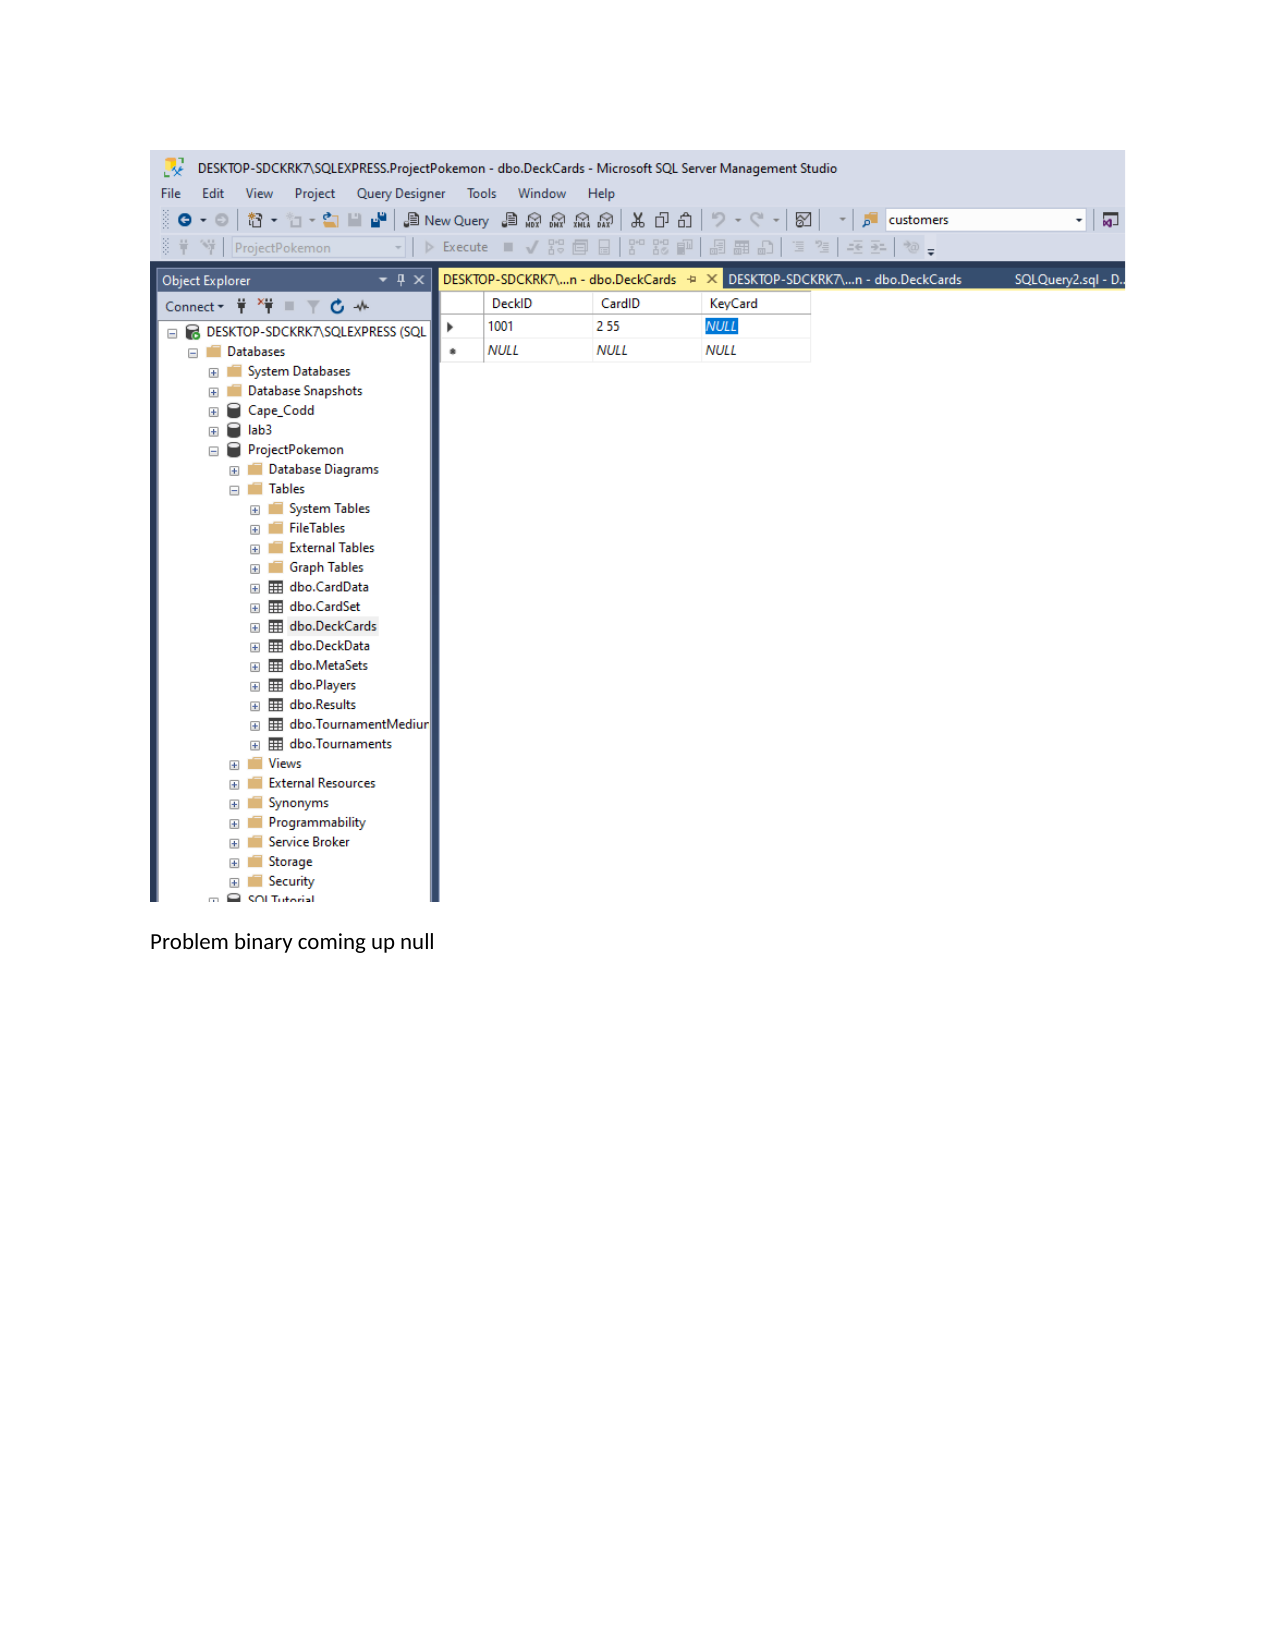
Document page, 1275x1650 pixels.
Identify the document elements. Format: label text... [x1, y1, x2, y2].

picture [150, 150, 1125, 902]
text Problem binary coming up null [150, 927, 1125, 955]
